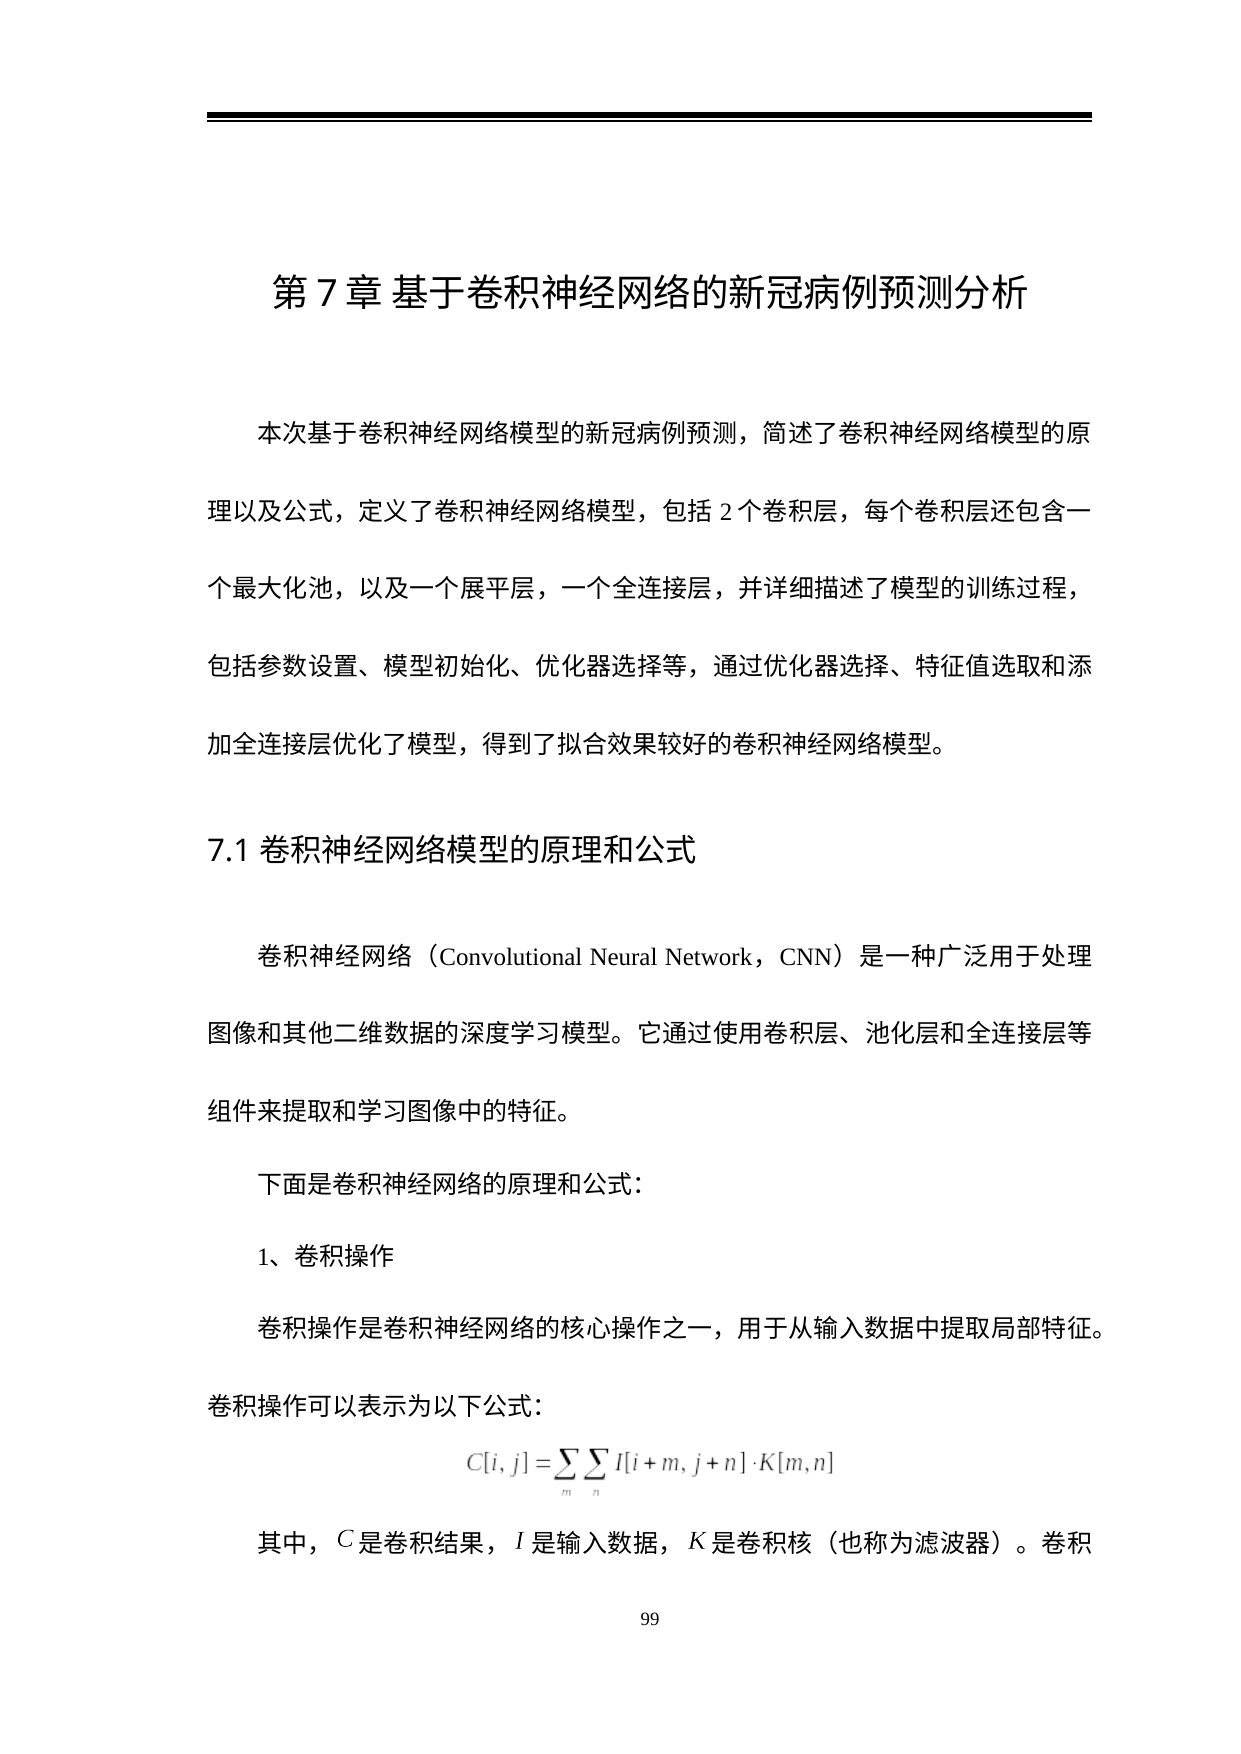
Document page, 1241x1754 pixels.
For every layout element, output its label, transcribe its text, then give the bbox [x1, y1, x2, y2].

text 下面是卷积神经网络的原理和公式： [207, 1150, 1092, 1215]
text 卷积神经网络（Convolutional Neural Network，CNN）是一种广泛用于处理图像和其他二维数据的深度学习模型。它通过使用卷积层、池化层和全连接层等组件来提取和学习图像中的特征。 [207, 922, 1092, 1142]
subtitle 7.1 卷积神经网络模型的原理和公式 [207, 815, 1092, 880]
text 本次基于卷积神经网络模型的新冠病例预测，简述了卷积神经网络模型的原理以及公式，定义了卷积神经网络模型，包括2个卷积层，每个卷积层还包含一个最大化池，以及一个展平层，一个全连接层，并详细描述了模型的训练过程，包括参数设置、模型初始化、优化器选择等，通过优化器选择、特征值选取和添加全连接层优化了模型，得到了拟合效果较好的卷积神经网络模型。 [207, 399, 1092, 775]
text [207, 1509, 1092, 1574]
subtitle 第7章 基于卷积神经网络的新冠病例预测分析 [207, 258, 1092, 323]
text 卷积操作是卷积神经网络的核心操作之一，用于从输入数据中提取局部特征。卷积操作可以表示为以下公式： [207, 1294, 1092, 1437]
text 1、卷积操作 [207, 1222, 1092, 1287]
